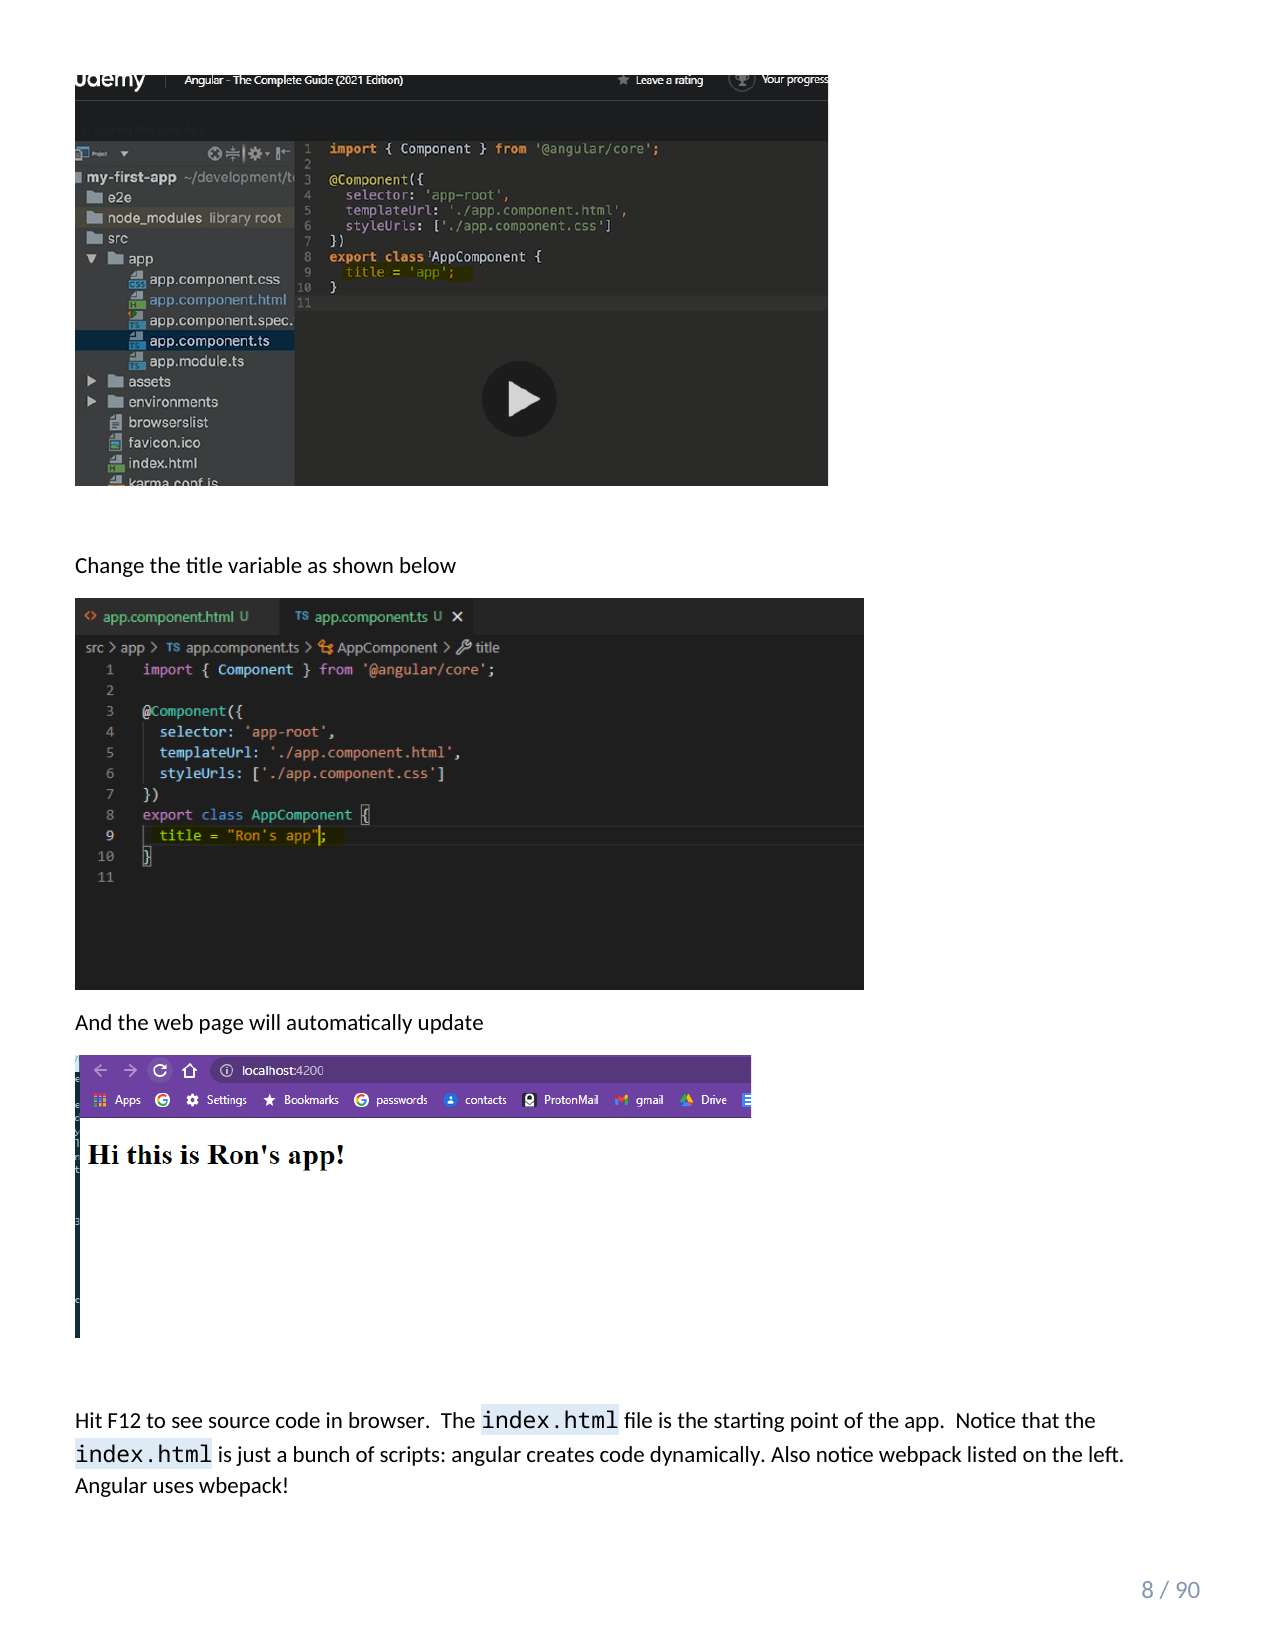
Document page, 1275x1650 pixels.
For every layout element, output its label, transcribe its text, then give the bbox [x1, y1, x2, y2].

picture [75, 1055, 752, 1338]
picture [75, 75, 829, 486]
text Change the title variable as shown below [75, 551, 1200, 579]
text And the web page will automatically update [75, 1008, 1200, 1036]
picture [75, 598, 864, 990]
text Hit F12 to see source code in browser. The index.html file is the starting point of the app. Notice that the index.html is just a bunch of scripts: angular creates code dynamically. Also notice webpack listed on the left. Angular uses wbepack! [75, 1404, 1200, 1499]
